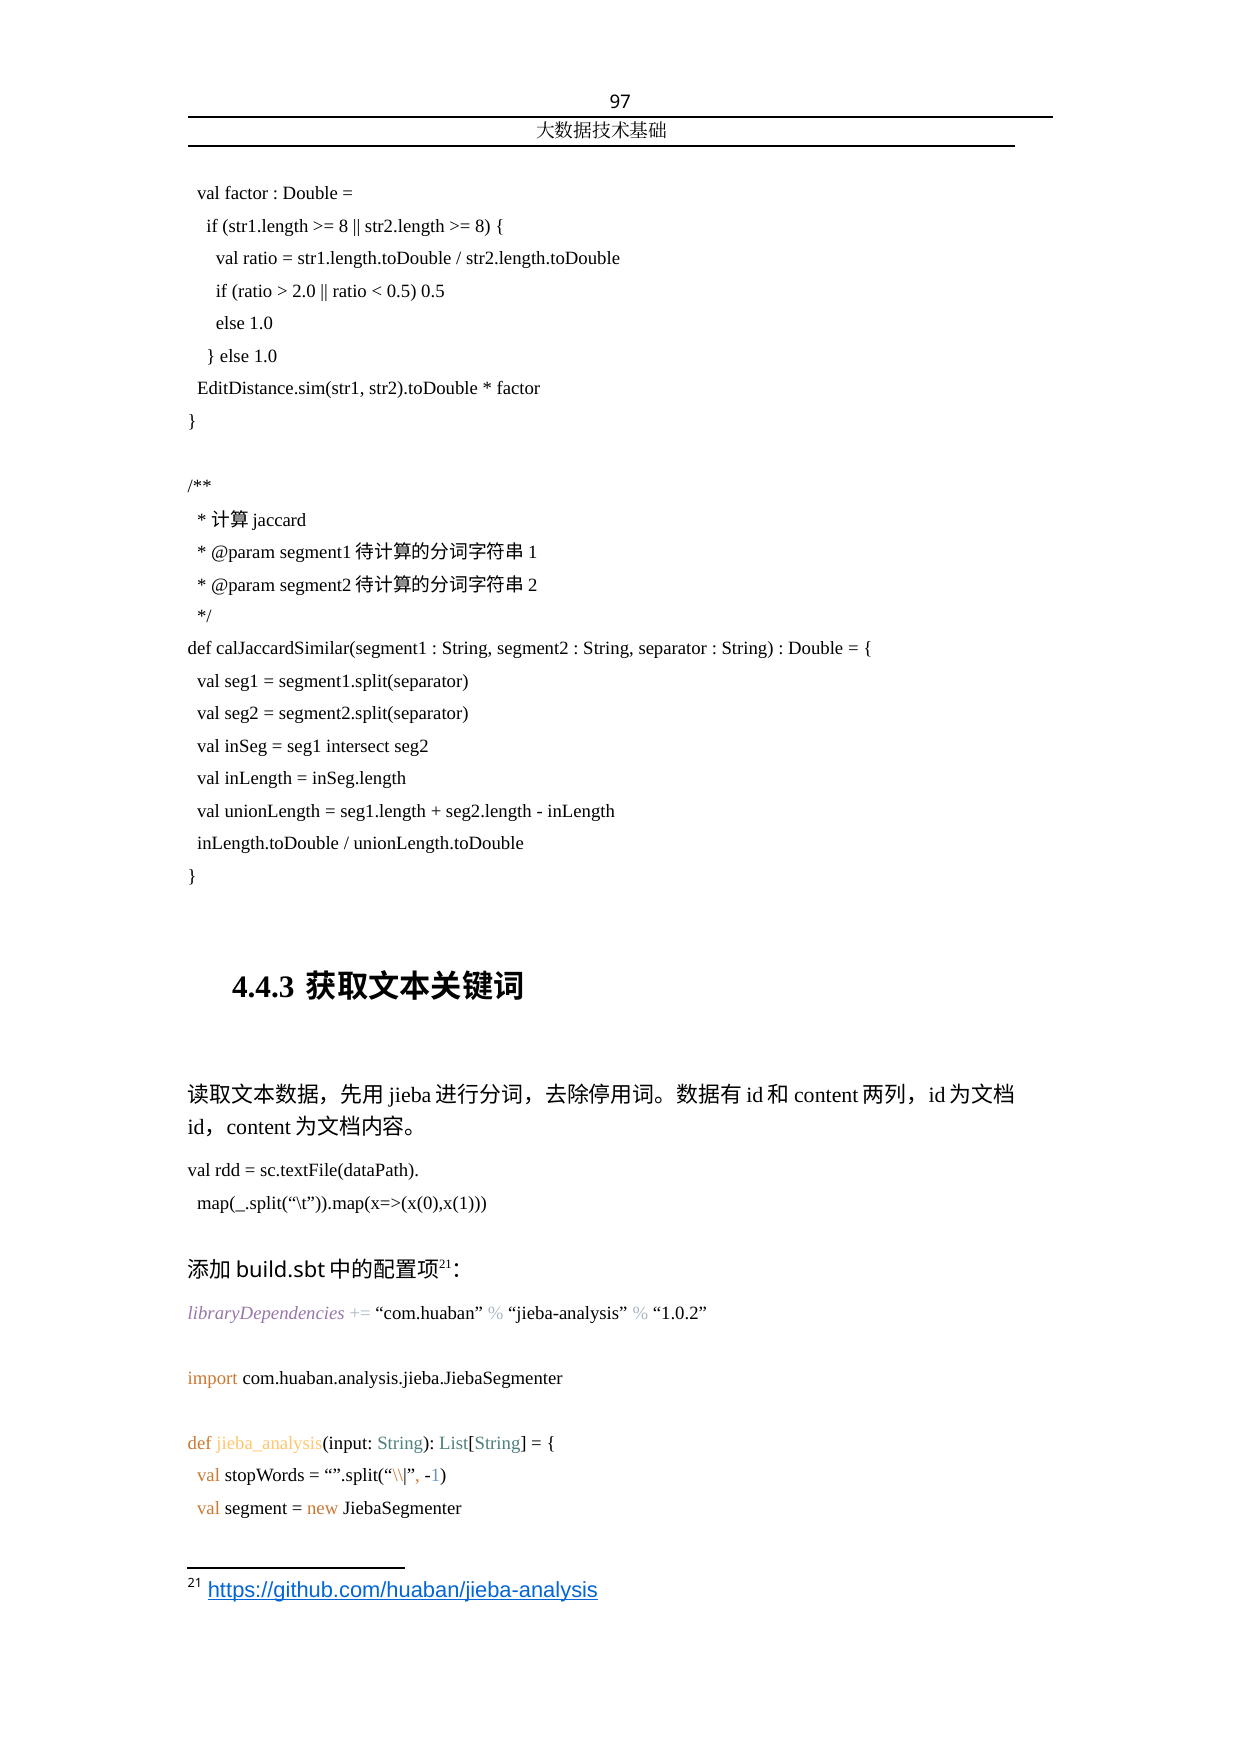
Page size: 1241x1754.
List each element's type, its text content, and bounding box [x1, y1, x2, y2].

text 读取文本数据，先用jieba进行分词，去除停用词。数据有id和content两列，id为文档id，content为文档内容。 [187, 1076, 1053, 1141]
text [187, 1329, 1053, 1524]
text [187, 177, 1053, 892]
text libraryDependencies += “com.huaban” % “jieba-analysis” % “1.0.2” [187, 1296, 1053, 1329]
subtitle 获取文本关键词 [232, 951, 1053, 1016]
text 添加build.sbt中的配置项： [187, 1251, 1053, 1284]
text val rdd = sc.textFile(dataPath). map(_.split(“\t”)).map(x=>(x(0),x(1))) [187, 1154, 1053, 1251]
